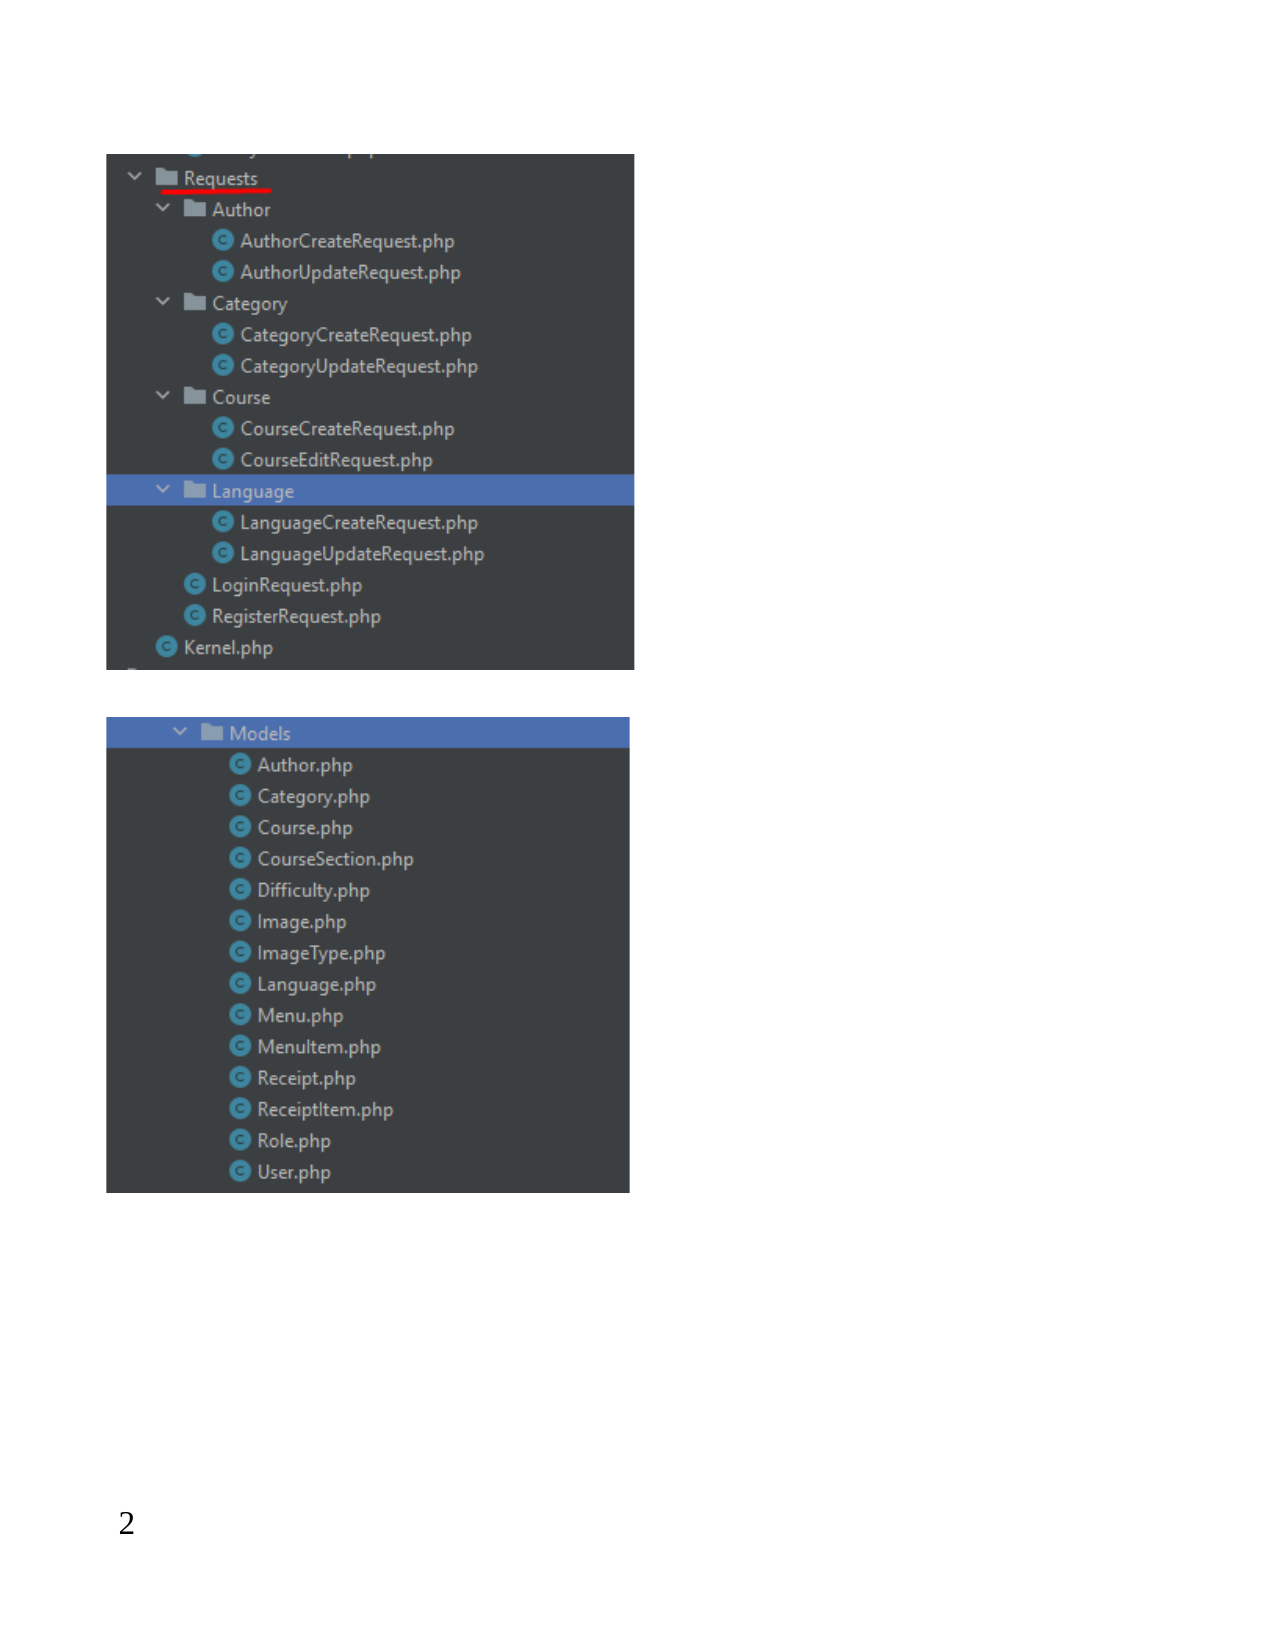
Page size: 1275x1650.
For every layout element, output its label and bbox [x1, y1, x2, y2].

picture [106, 717, 630, 1193]
picture [106, 154, 635, 670]
